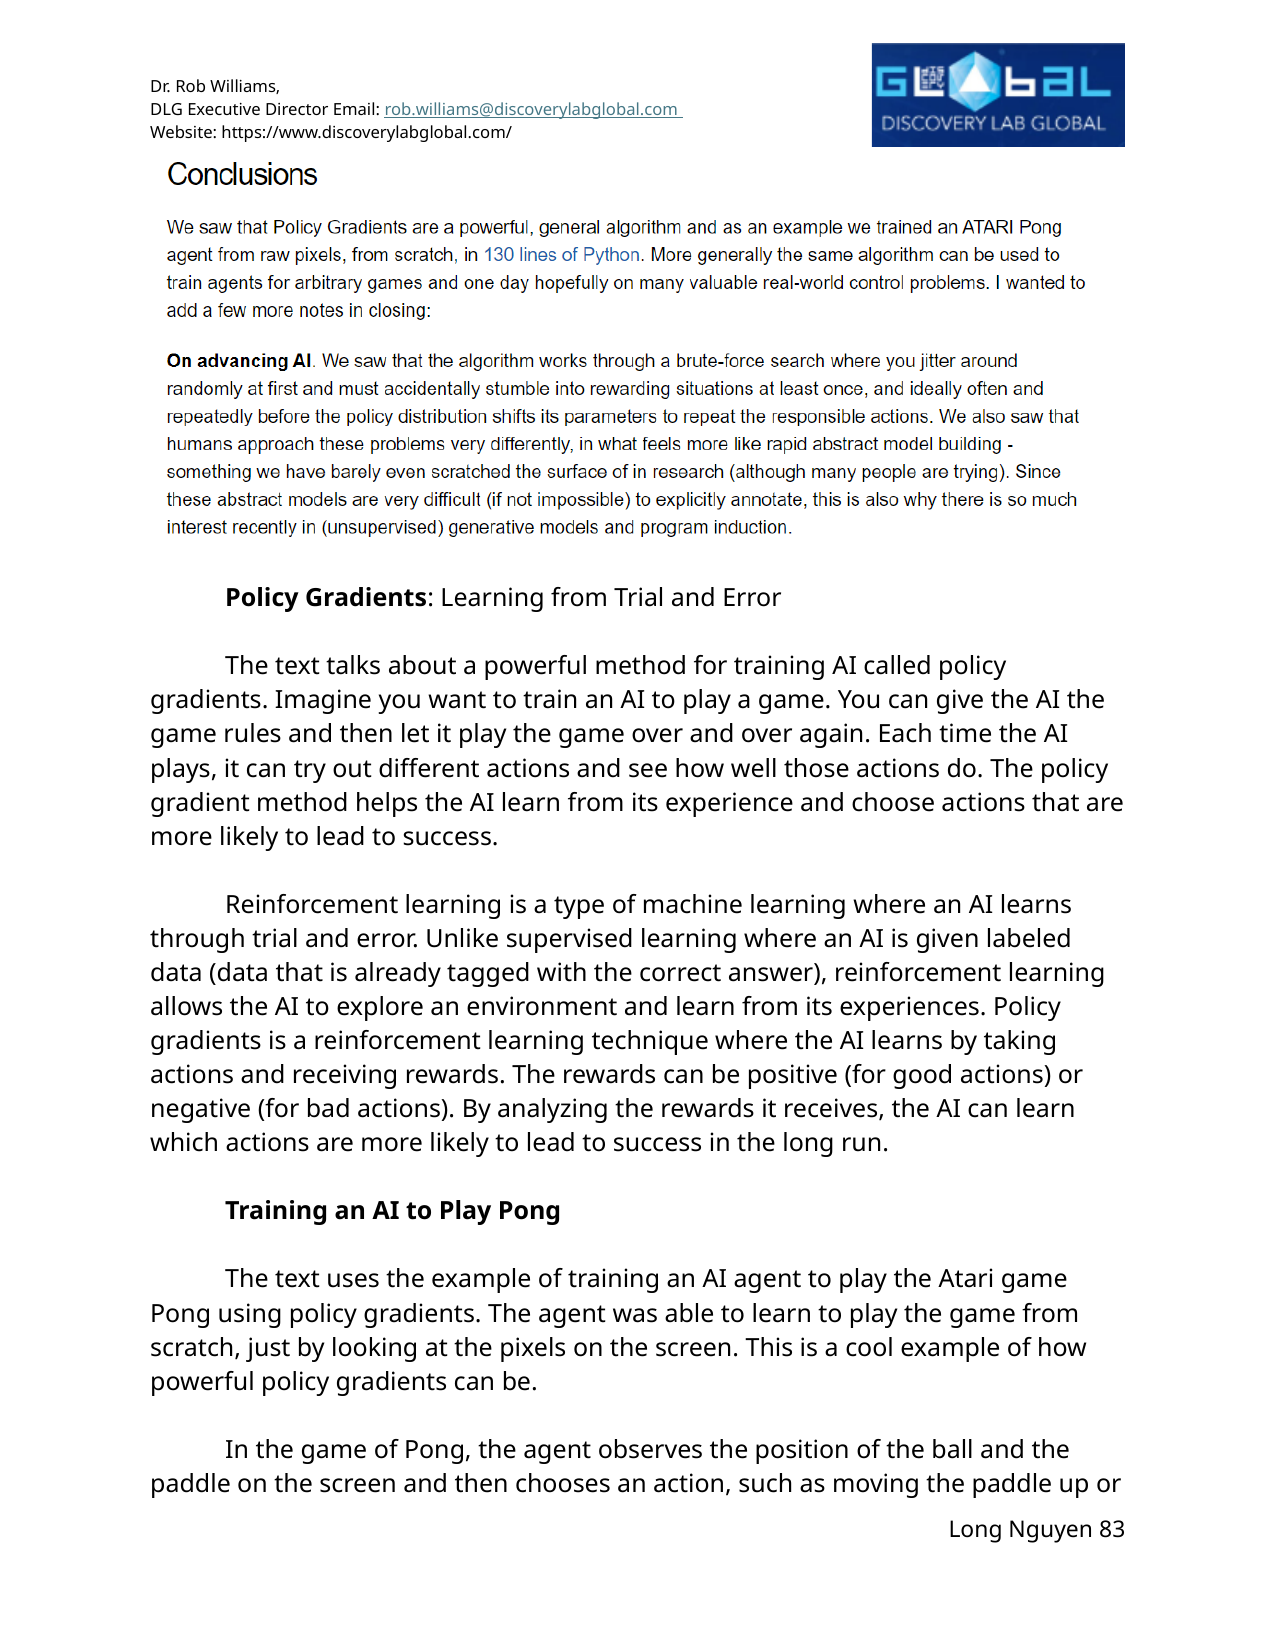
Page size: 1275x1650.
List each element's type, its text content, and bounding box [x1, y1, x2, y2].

text Reinforcement learning is a type of machine learning where an AI learns through trial and error. Unlike supervised learning where an AI is given labeled data (data that is already tagged with the correct answer), reinforcement learning allows the AI to explore an environment and learn from its experiences. Policy gradients is a reinforcement learning technique where the AI learns by taking actions and receiving rewards. The rewards can be positive (for good actions) or negative (for bad actions). By analyzing the rewards it receives, the AI can learn which actions are more likely to lead to success in the long run. [150, 886, 1125, 1159]
text The text talks about a powerful method for training AI called policy gradients. Imagine you want to train an AI to play a game. You can give the AI the game rules and then let it play the game over and over again. Each time the AI plays, it can try out different actions and see how well those actions do. The policy gradient method helps the AI learn from its experience and choose actions that are more likely to lead to success. [150, 648, 1125, 852]
text The text uses the example of training an AI agent to play the Atari game Pong using policy gradients. The agent was able to learn to play the game from scratch, just by looking at the pixels on the screen. This is a cool example of how powerful policy gradients can be. [150, 1261, 1125, 1397]
text Training an AI to Play Pong [150, 1193, 1125, 1227]
text Policy Gradients: Learning from Trial and Error [225, 546, 1125, 614]
picture [150, 150, 1125, 546]
picture [871, 43, 1125, 147]
